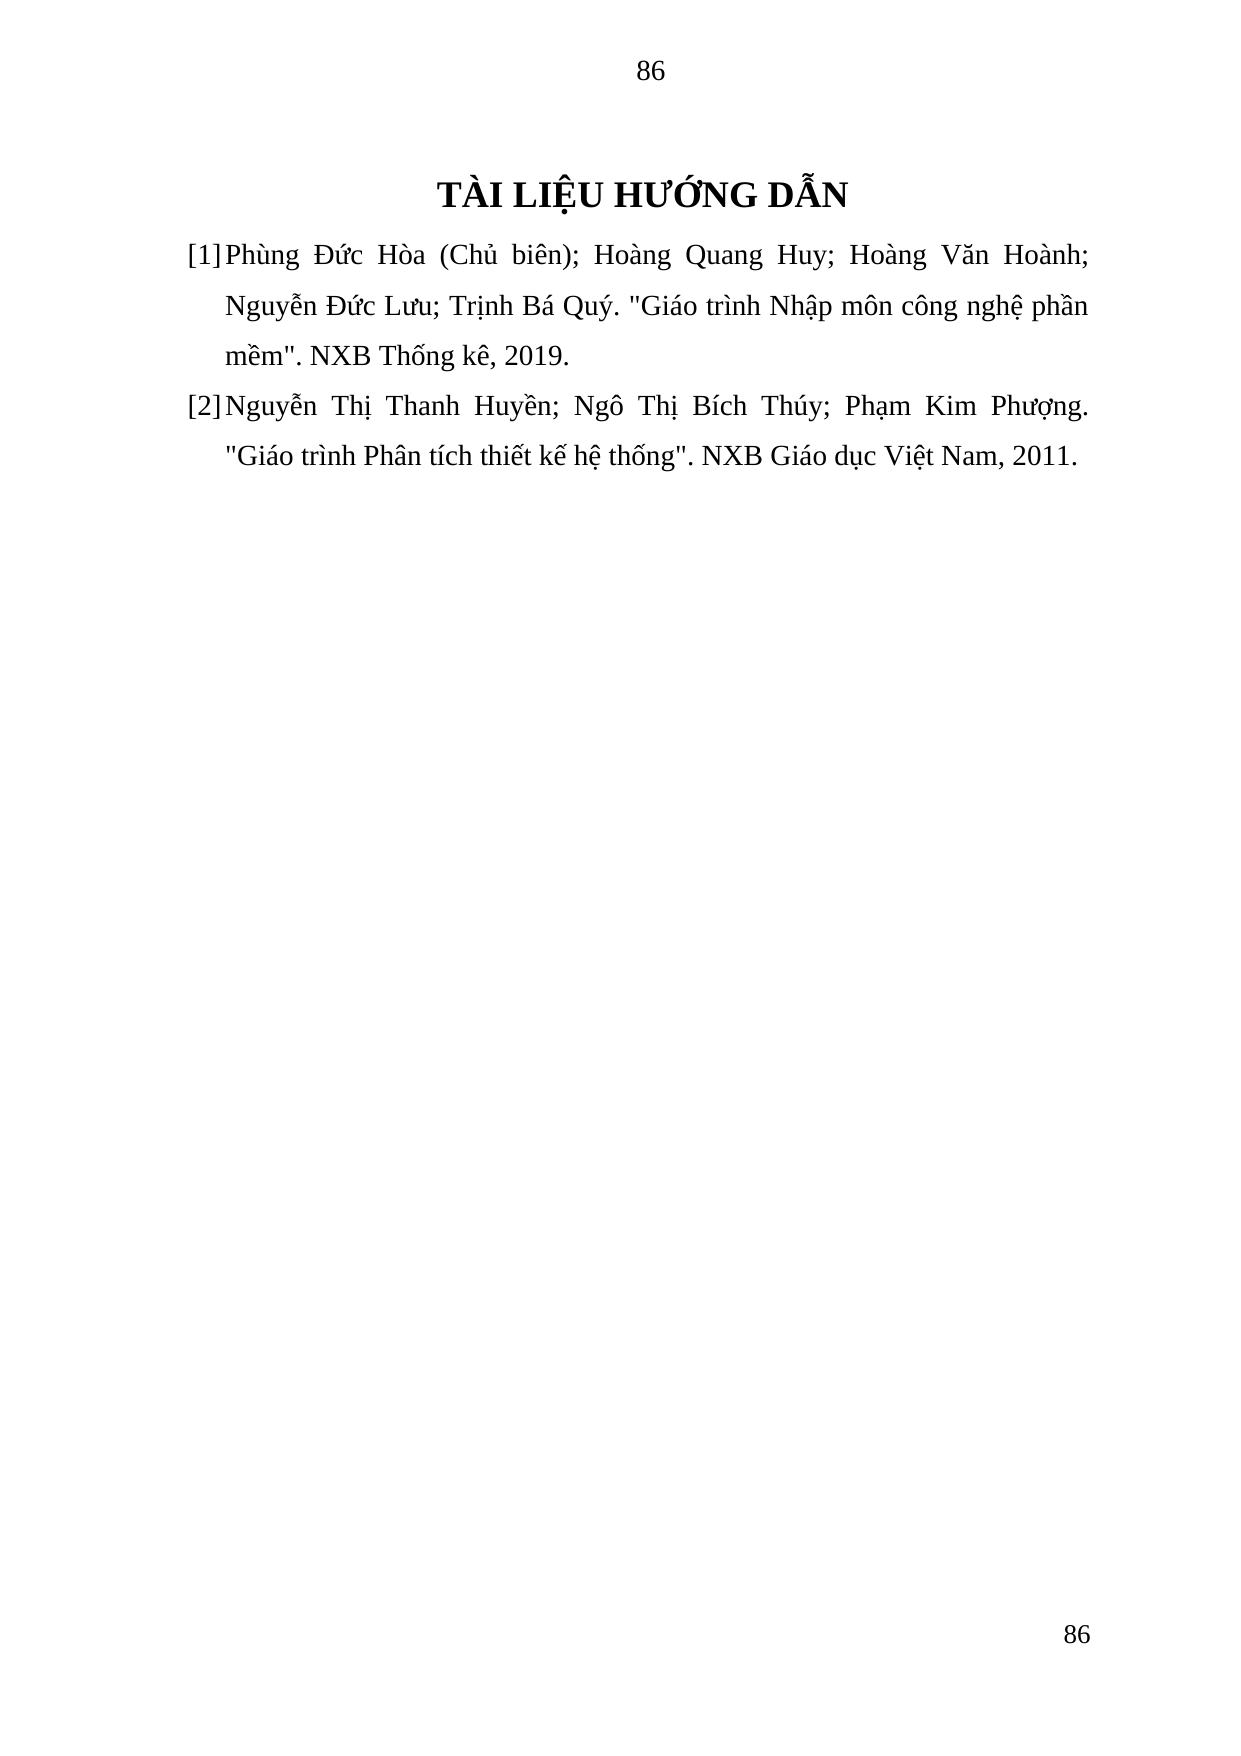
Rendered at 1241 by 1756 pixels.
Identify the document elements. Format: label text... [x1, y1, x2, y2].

list Nguyễn Thị Thanh Huyền; Ngô Thị Bích Thúy; Phạm Kim Phượng. "Giáo trình Phân tích thiết kế hệ thống". NXB Giáo dục Việt Nam, 2011. [187, 388, 1090, 472]
list Phùng Đức Hòa (Chủ biên); Hoàng Quang Huy; Hoàng Văn Hoành; Nguyễn Đức Lưu; Trịnh Bá Quý. "Giáo trình Nhập môn công nghệ phần mềm". NXB Thống kê, 2019. [187, 237, 1090, 371]
subtitle TÀI LIỆU HƯỚNG DẪN [195, 173, 1090, 216]
